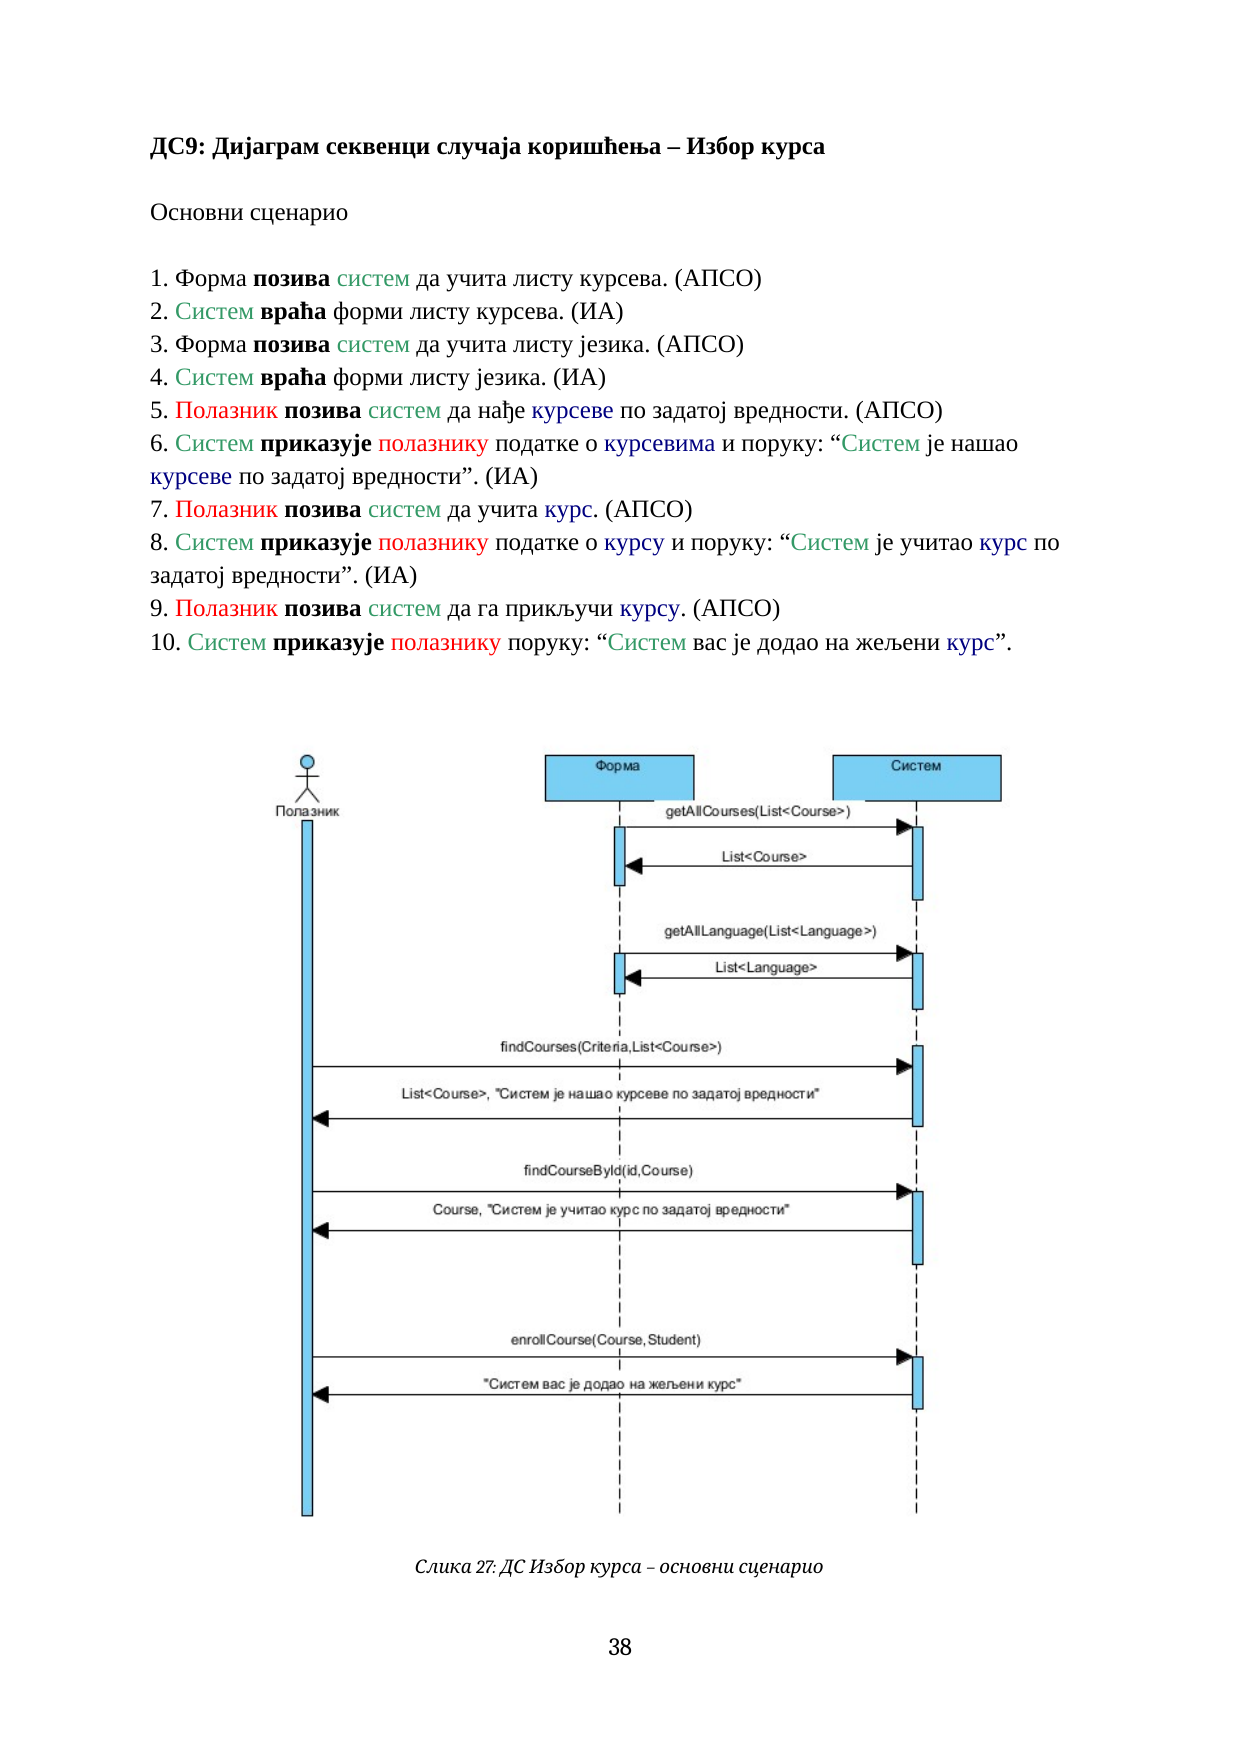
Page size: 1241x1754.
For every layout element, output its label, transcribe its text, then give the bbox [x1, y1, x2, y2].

picture [230, 725, 1011, 1553]
text 6. Систем приказује полазнику податке о курсевима и поруку: “Систем је нашао курсеве по задатој вредности”. (ИА) [150, 428, 1090, 490]
text 5. Полазник позива систем да нађе курсеве по задатој вредности. (АПСО) [150, 395, 1090, 424]
text Основни сценарио [150, 197, 1090, 226]
text 8. Систем приказује полазнику податке о курсу и поруку: “Систем је учитао курс по задатој вредности”. (ИА) [150, 527, 1090, 589]
text 3. Форма позива систем да учита листу језика. (АПСО) [150, 329, 1090, 358]
text 1. Форма позива систем да учита листу курсева. (АПСО) [150, 263, 1090, 292]
text 9. Полазник позива систем да га прикључи курсу. (АПСО) [150, 593, 1090, 622]
text 10. Систем приказује полазнику поруку: “Систем вас је додао на жељени курс”. [150, 627, 1090, 655]
text Слика 27: ДС Избор курса – основни сценарио [150, 1557, 1090, 1578]
text 4. Систем враћа форми листу језика. (ИА) [150, 362, 1090, 391]
text 7. Полазник позива систем да учита курс. (АПСО) [150, 494, 1090, 523]
text 2. Систем враћа форми листу курсева. (ИА) [150, 296, 1090, 325]
subtitle ДС9: Дијаграм секвенци случаја коришћења – Избор курса [150, 131, 1090, 160]
